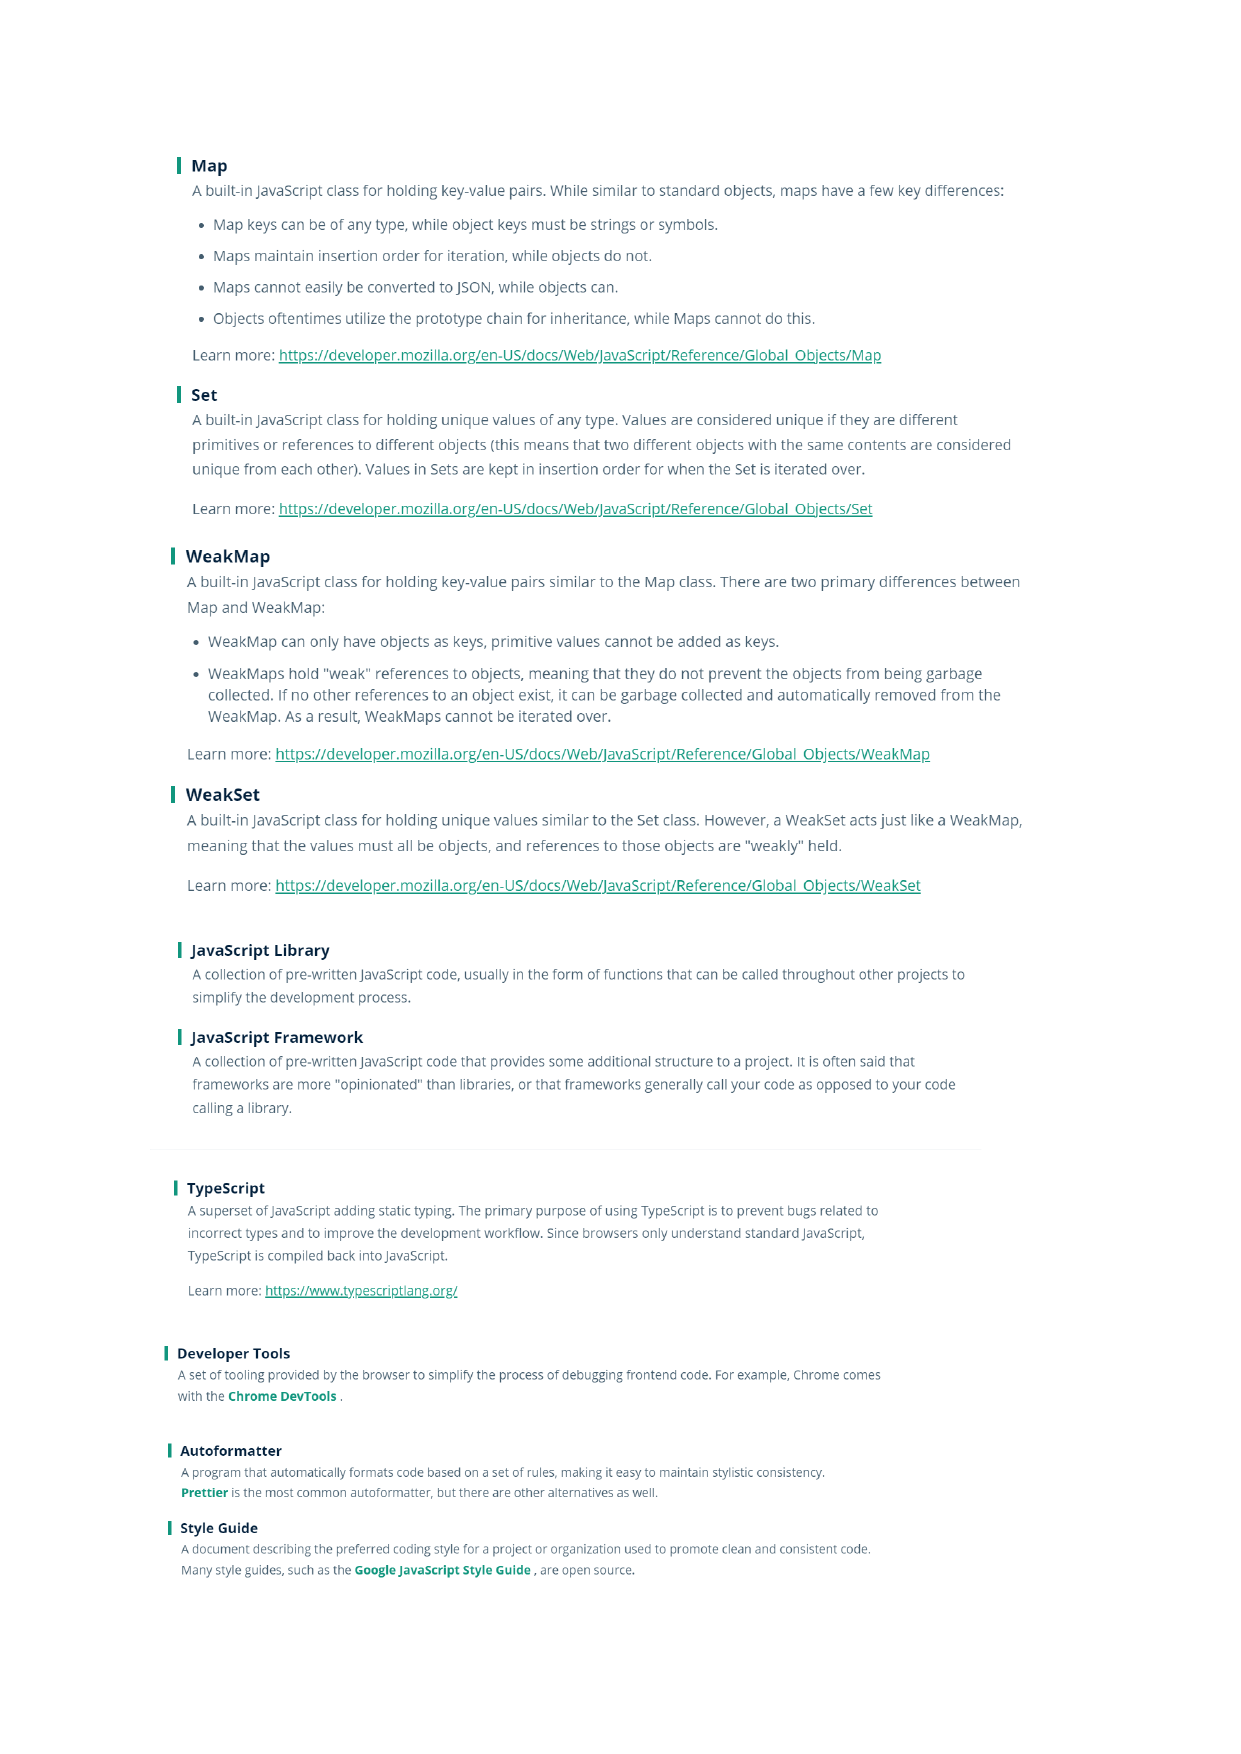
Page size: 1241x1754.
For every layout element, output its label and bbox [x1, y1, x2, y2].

picture [150, 150, 1028, 527]
picture [150, 930, 982, 1150]
picture [150, 1435, 871, 1598]
picture [150, 1168, 917, 1317]
picture [150, 545, 1038, 912]
picture [150, 1335, 897, 1416]
